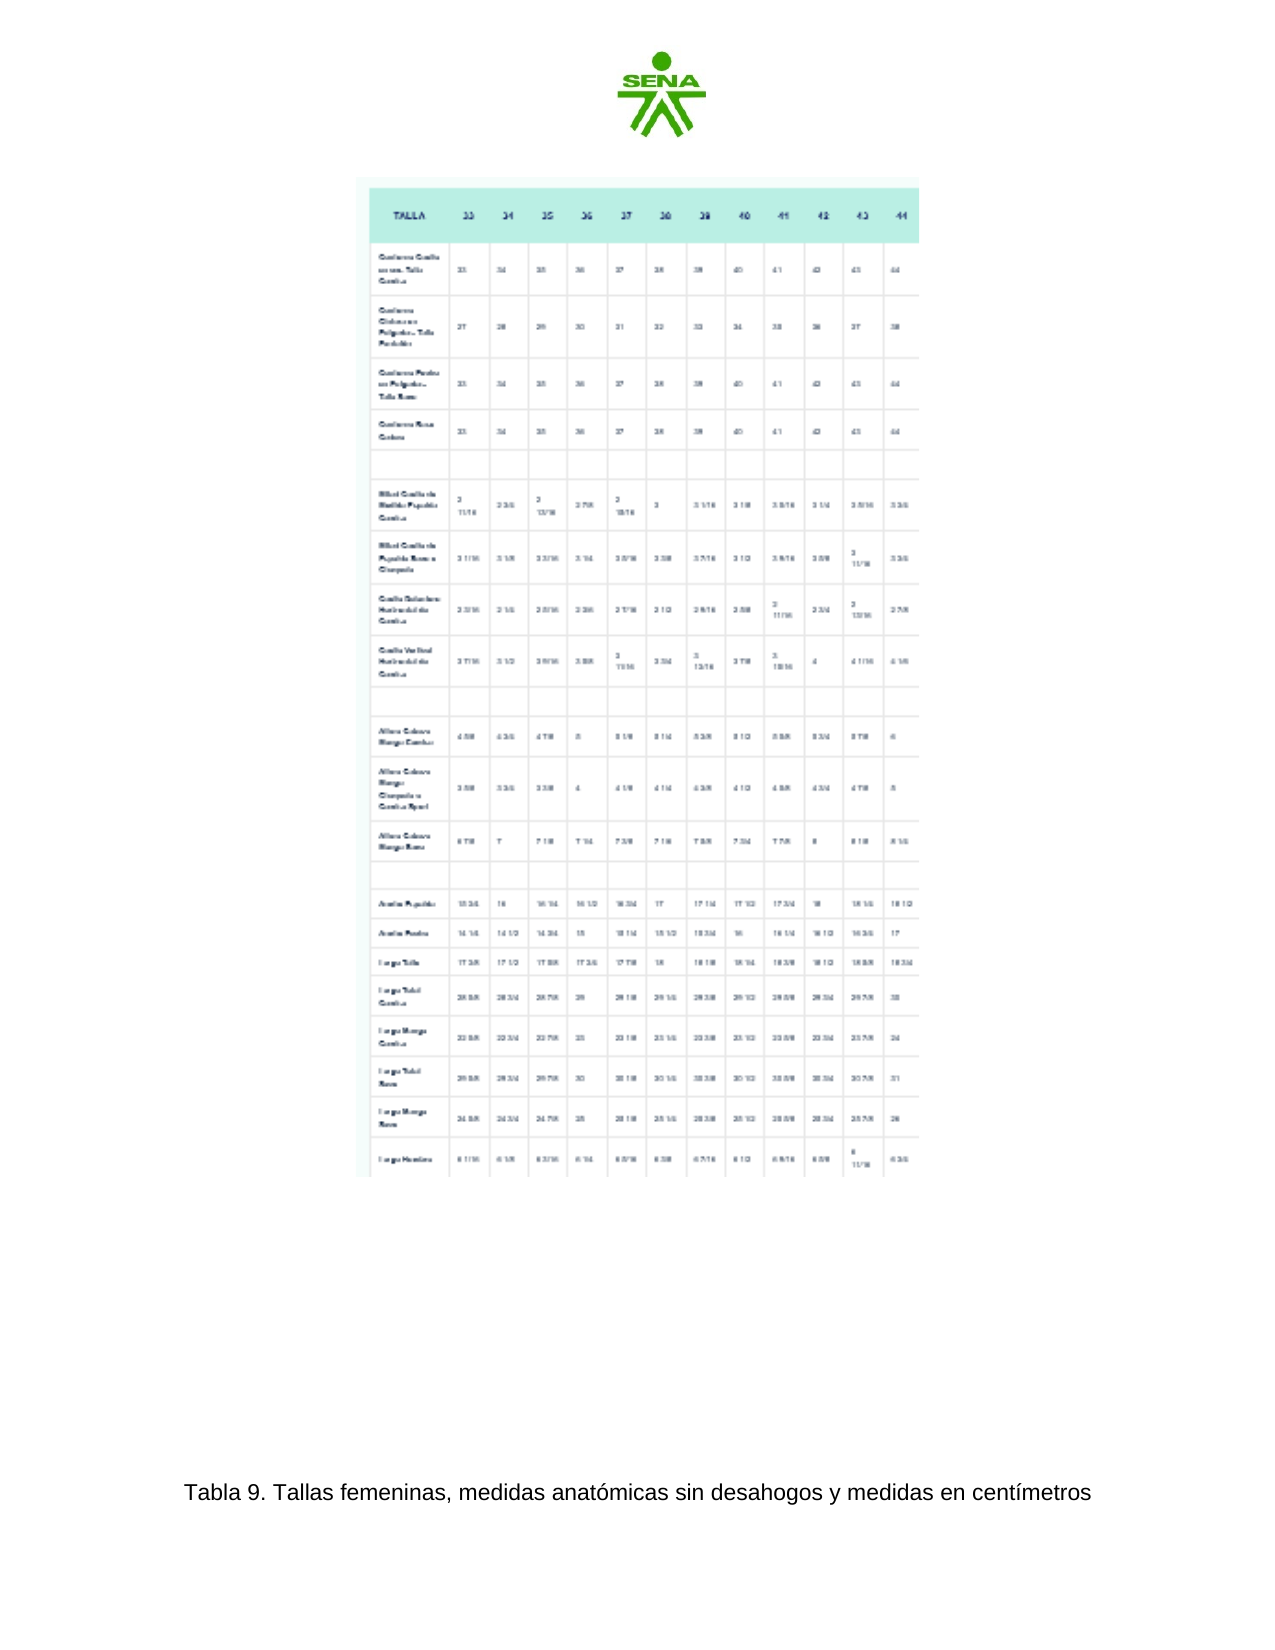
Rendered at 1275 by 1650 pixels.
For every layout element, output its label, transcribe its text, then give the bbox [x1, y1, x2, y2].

picture [355, 177, 920, 1177]
text Tabla 9. Tallas femeninas, medidas anatómicas sin desahogos y medidas en centímetros [118, 1479, 1157, 1505]
picture [615, 45, 706, 143]
